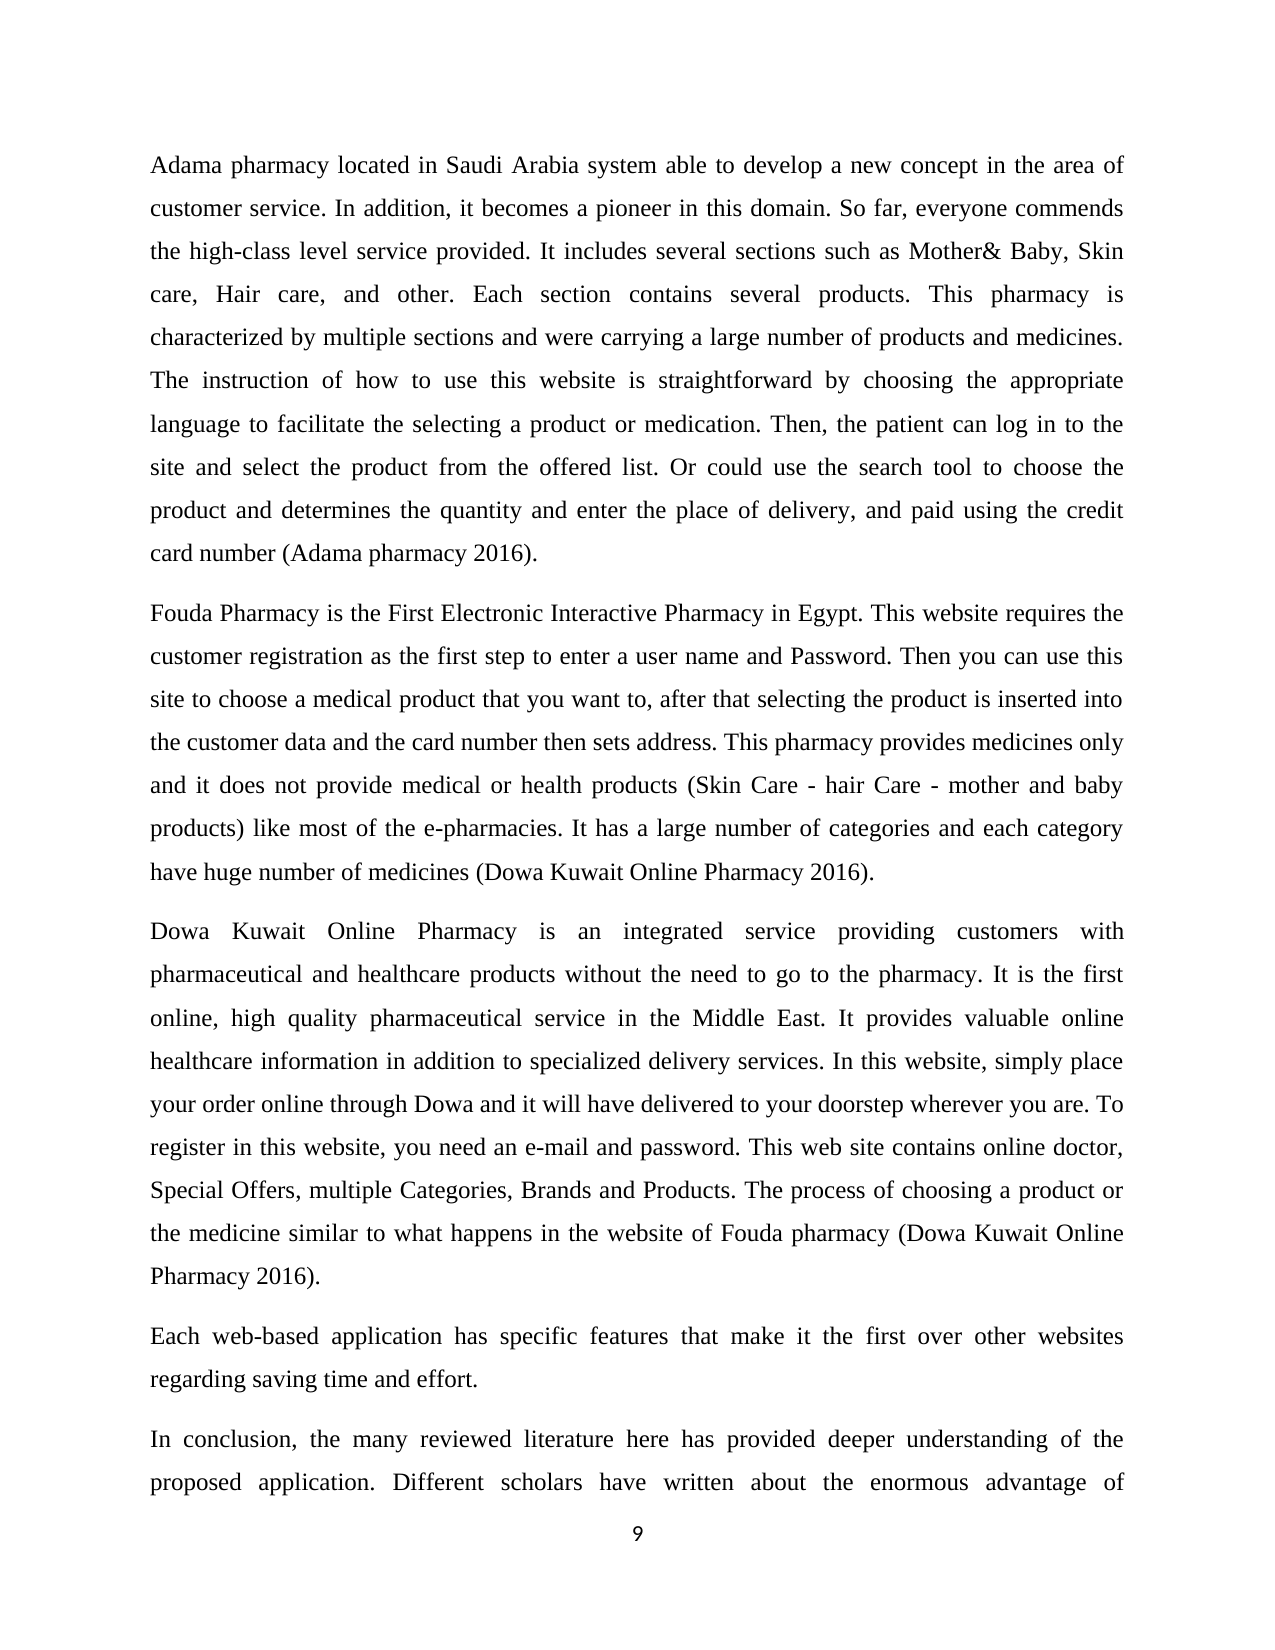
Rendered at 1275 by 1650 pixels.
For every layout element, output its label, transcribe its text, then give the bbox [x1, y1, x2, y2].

text Adama pharmacy located in Saudi Arabia system able to develop a new concept in the area of customer service. In addition, it becomes a pioneer in this domain. So far, everyone commends the high-class level service provided. It includes several sections such as Mother& Baby, Skin care, Hair care, and other. Each section contains several products. This pharmacy is characterized by multiple sections and were carrying a large number of products and medicines. The instruction of how to use this website is straightforward by choosing the appropriate language to facilitate the selecting a product or medication. Then, the patient can log in to the site and select the product from the offered list. Or could use the search tool to choose the product and determines the quantity and enter the place of delivery, and paid using the credit card number (Adama pharmacy 2016). [150, 150, 1125, 567]
text Dowa Kuwait Online Pharmacy is an integrated service providing customers with pharmaceutical and healthcare products without the need to go to the pharmacy. It is the first online, high quality pharmaceutical service in the Middle East. It provides valuable online healthcare information in addition to specialized delivery services. In this website, simply place your order online through Dowa and it will have delivered to your doorstep wherever you are. To register in this website, you need an e-mail and password. This web site contains online doctor, Special Offers, multiple Categories, Brands and Products. The process of choosing a product or the medicine similar to what happens in the website of Fouda pharmacy (Dowa Kuwait Online Pharmacy 2016). [150, 916, 1125, 1290]
text Each web-based application has specific features that make it the first over other websites regarding saving time and effort. [150, 1321, 1125, 1393]
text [150, 1424, 1125, 1496]
text Fouda Pharmacy is the First Electronic Interactive Pharmacy in Egypt. This website requires the customer registration as the first step to enter a user name and Password. Then you can use this site to choose a medical product that you want to, after that selecting the product is inserted into the customer data and the card number then sets address. This pharmacy provides medicines only and it does not provide medical or health products (Skin Care - hair Care - mother and baby products) like most of the e-pharmacies. It has a large number of categories and each category have huge number of medicines (Dowa Kuwait Online Pharmacy 2016). [150, 598, 1125, 885]
